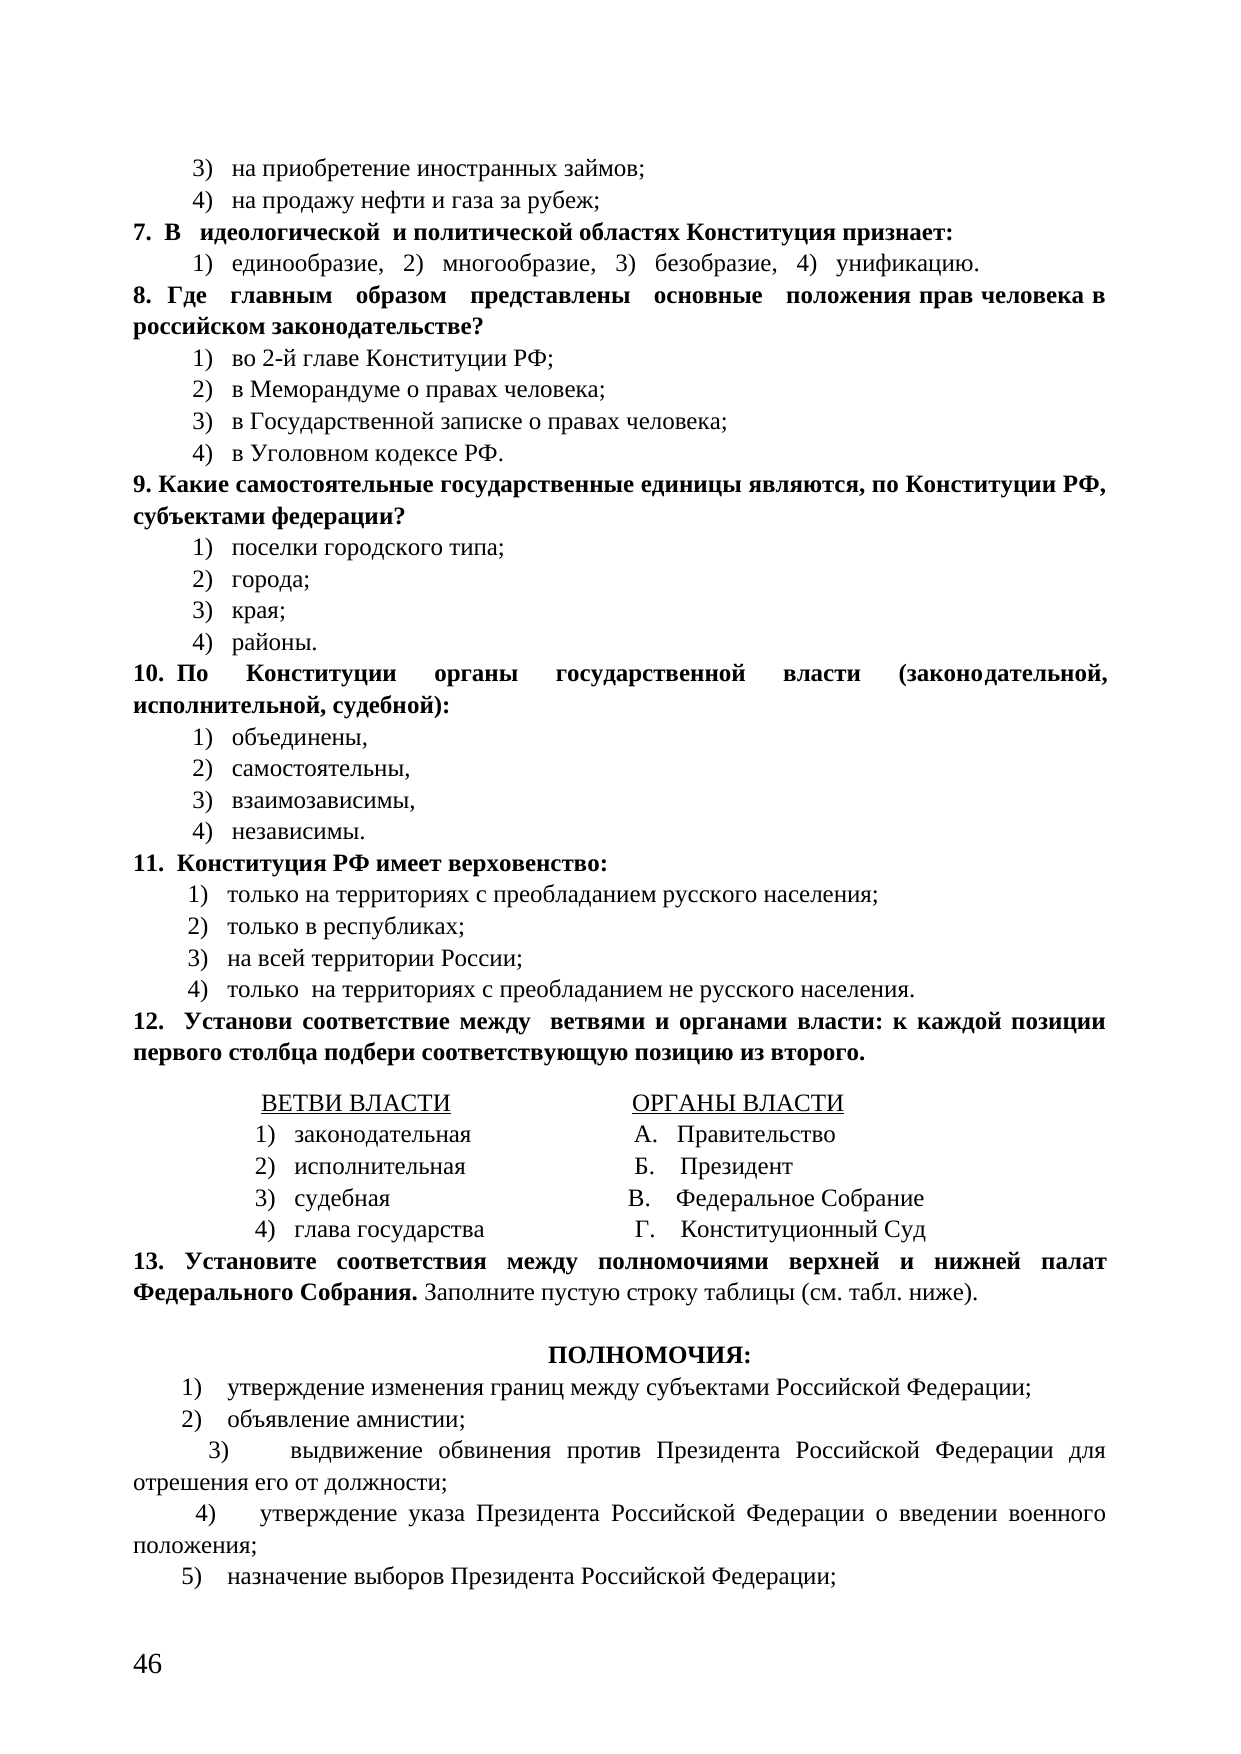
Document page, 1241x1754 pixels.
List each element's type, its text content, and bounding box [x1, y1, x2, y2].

text 3) на приобретение иностранных займов; [133, 153, 1107, 182]
text 4) независимы. [133, 816, 1107, 845]
text ВЕТВИ ВЛАСТИ ОРГАНЫ ВЛАСТИ [133, 1088, 1107, 1117]
text 3) на всей территории России; [133, 943, 1107, 971]
text 4) глава государства Г. Конституционный Суд [133, 1214, 1107, 1243]
text 3) судебная В. Федеральное Собрание [133, 1183, 1107, 1211]
text 11. Конституция РФ имеет верховенство: [133, 848, 1107, 877]
text 1) законодательная А. Правительство [133, 1119, 1107, 1148]
text 2) города; [133, 564, 1107, 593]
text 2) исполнительная Б. Президент [133, 1151, 1107, 1180]
text ПОЛНОМОЧИЯ: [133, 1341, 1107, 1369]
text 3) выдвижение обвинения против Президента Российской Федерации для отрешения его от должности; [133, 1435, 1107, 1496]
text 10. По Конституции органы государственной власти (законодательной, исполнительной, судебной): [133, 658, 1107, 719]
text 7. В идеологической и политической областях Конституция признает: [133, 217, 1107, 245]
text 2) в Меморандуме о правах человека; [133, 374, 1107, 403]
text 1) объединены, [133, 722, 1107, 750]
text 1) только на территориях с преобладанием русского населения; [133, 879, 1107, 908]
text 1) единообразие, 2) многообразие, 3) безобразие, 4) унификацию. [133, 248, 1107, 277]
text 9. Какие самостоятельные государственные единицы являются, по Конституции РФ, субъектами федерации? [133, 469, 1107, 529]
text 1) поселки городского типа; [133, 532, 1107, 561]
text 4) только на территориях с преобладанием не русского населения. [133, 974, 1107, 1003]
text 2) только в республиках; [133, 911, 1107, 940]
text 8. Где главным образом представлены основные положения прав человека в российском законодательстве? [133, 280, 1107, 340]
text 4) районы. [133, 627, 1107, 656]
text 2) объявление амнистии; [133, 1404, 1107, 1432]
text 4) на продажу нефти и газа за рубеж; [133, 185, 1107, 214]
text 13. Установите соответствия между полномочиями верхней и нижней палат Федерального Собрания. Заполните пустую строку таблицы (см. табл. ниже). [133, 1246, 1107, 1306]
text 1) утверждение изменения границ между субъектами Российской Федерации; [133, 1372, 1107, 1401]
text 12. Установи соответствие между ветвями и органами власти: к каждой позиции первого столбца подбери соответствующую позицию из второго. [133, 1006, 1107, 1066]
text 5) назначение выборов Президента Российской Федерации; [133, 1561, 1107, 1590]
text 3) взаимозависимы, [133, 785, 1107, 813]
text 2) самостоятельны, [133, 753, 1107, 782]
text 3) края; [133, 595, 1107, 624]
text 4) в Уголовном кодексе РФ. [133, 438, 1107, 466]
text 3) в Государственной записке о правах человека; [133, 406, 1107, 435]
text 4) утверждение указа Президента Российской Федерации о введении военного положения; [133, 1498, 1107, 1559]
text 1) во 2-й главе Конституции РФ; [133, 343, 1107, 372]
